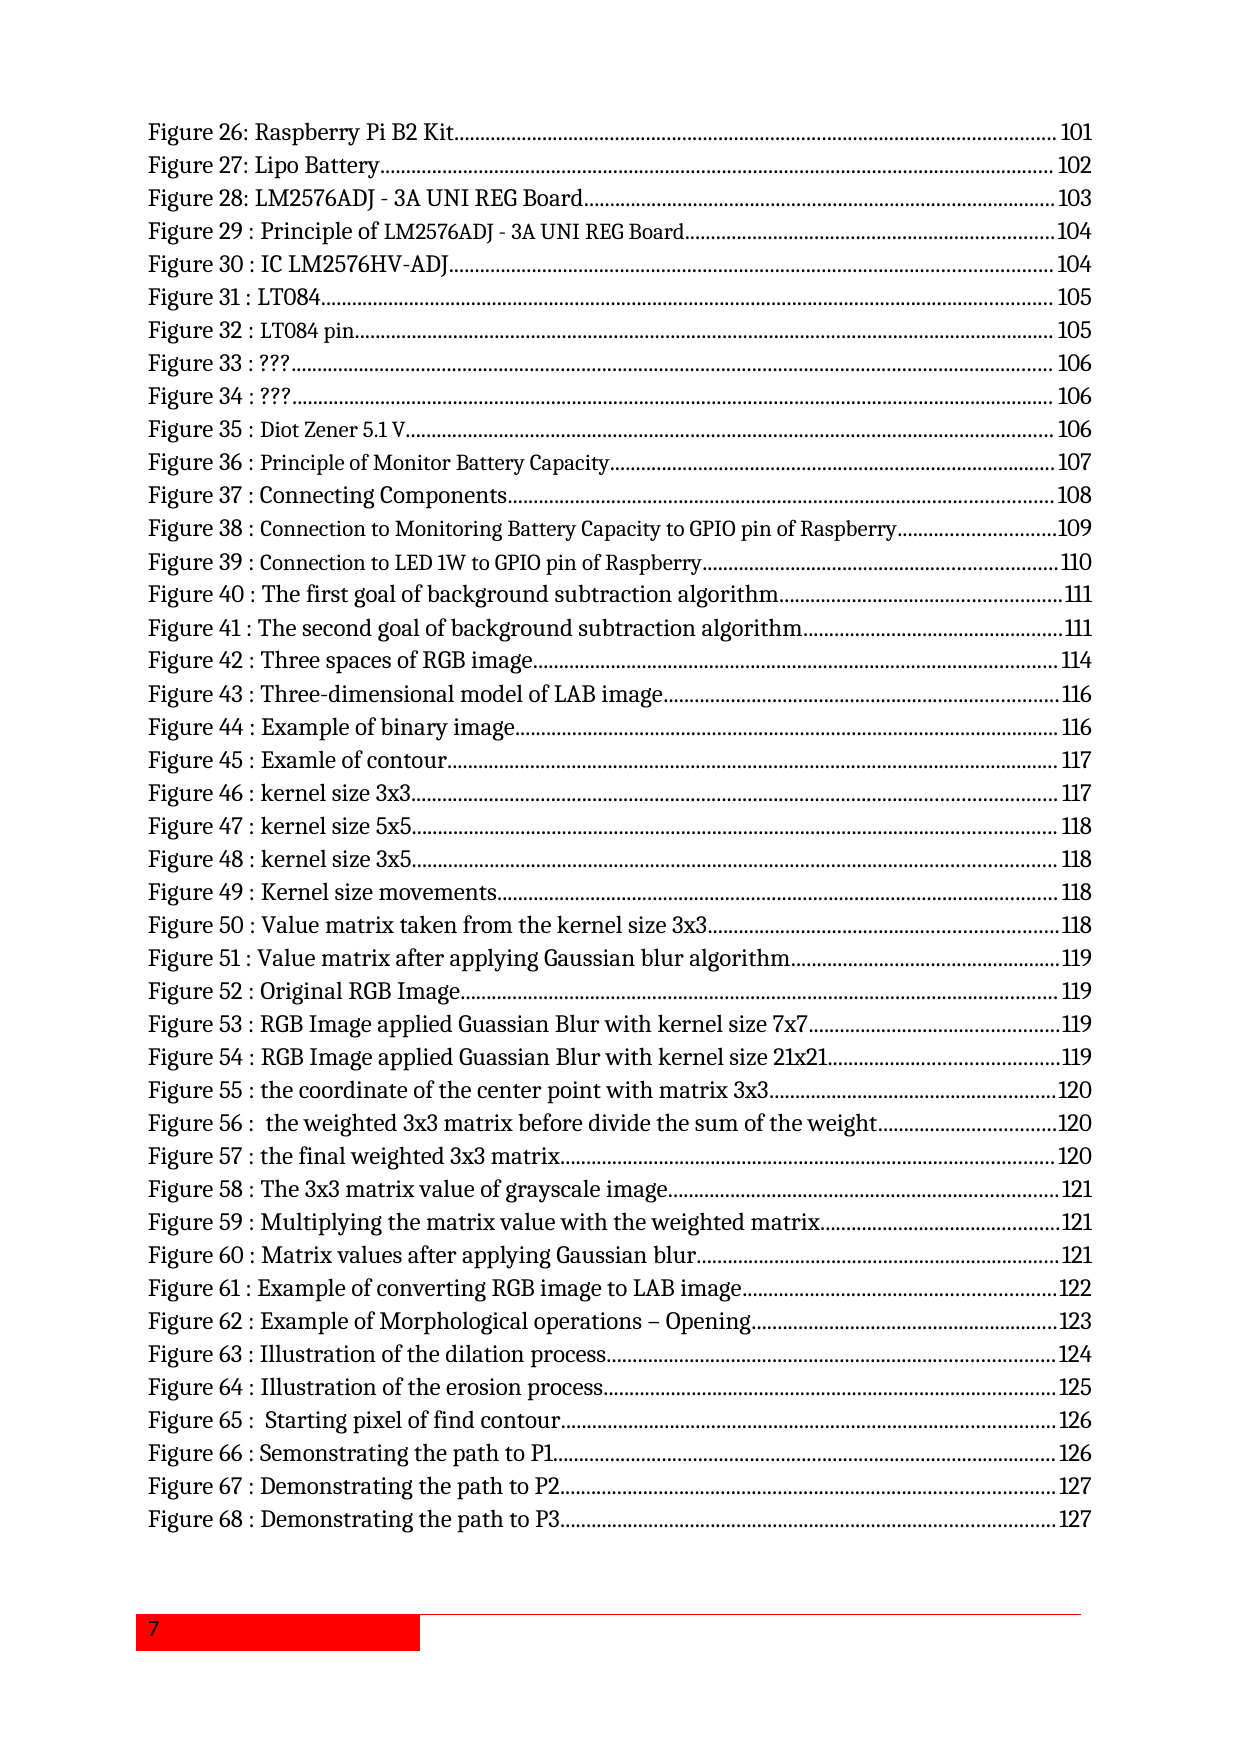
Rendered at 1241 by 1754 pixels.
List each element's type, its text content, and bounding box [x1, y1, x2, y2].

text Figure 54 : RGB Image applied Guassian Blur with kernel size 21x21 119 [148, 1043, 1092, 1071]
text Figure 51 : Value matrix after applying Gaussian blur algorithm 119 [148, 944, 1092, 972]
text Figure 27: Lipo Battery 102 [148, 151, 1092, 180]
text Figure 49 : Kernel size movements 118 [148, 878, 1092, 906]
text Figure 60 : Matrix values after applying Gaussian blur 121 [148, 1241, 1092, 1269]
text Figure 59 : Multiplying the matrix value with the weighted matrix 121 [148, 1208, 1092, 1237]
text Figure 28: LM2576ADJ - 3A UNI REG Board 103 [148, 184, 1092, 213]
text Figure 66 : Semonstrating the path to P1 126 [148, 1439, 1092, 1468]
text Figure 33 : ??? 106 [148, 349, 1092, 378]
text Figure 46 : kernel size 3x3 117 [148, 778, 1092, 807]
text Figure 34 : ??? 106 [148, 382, 1092, 411]
text Figure 37 : Connecting Components 108 [148, 481, 1092, 510]
text Figure 62 : Example of Morphological operations – Opening 123 [148, 1307, 1092, 1336]
text Figure 45 : Examle of contour 117 [148, 746, 1092, 774]
text Figure 44 : Example of binary image 116 [148, 712, 1092, 741]
text Figure 47 : kernel size 5x5 118 [148, 812, 1092, 840]
text Figure 67 : Demonstrating the path to P2 127 [148, 1472, 1092, 1501]
text Figure 29 : Principle of LM2576ADJ - 3A UNI REG Board 104 [148, 217, 1092, 246]
text Figure 31 : LT084 105 [148, 283, 1092, 312]
text Figure 48 : kernel size 3x5 118 [148, 844, 1092, 873]
text Figure 50 : Value matrix taken from the kernel size 3x3 118 [148, 911, 1092, 939]
text Figure 63 : Illustration of the dilation process 124 [148, 1340, 1092, 1369]
text Figure 52 : Original RGB Image 119 [148, 977, 1092, 1005]
text Figure 36 : Principle of Monitor Battery Capacity 107 [148, 448, 1092, 477]
text Figure 55 : the coordinate of the center point with matrix 3x3 120 [148, 1076, 1092, 1104]
text Figure 40 : The first goal of background subtraction algorithm 111 [148, 580, 1092, 609]
text Figure 56 : the weighted 3x3 matrix before divide the sum of the weight 120 [148, 1109, 1092, 1137]
text Figure 35 : Diot Zener 5.1 V 106 [148, 415, 1092, 444]
text Figure 65 : Starting pixel of find contour 126 [148, 1406, 1092, 1435]
text Figure 39 : Connection to LED 1W to GPIO pin of Raspberry 110 [148, 547, 1092, 576]
text Figure 32 : LT084 pin 105 [148, 316, 1092, 345]
text Figure 43 : Three-dimensional model of LAB image 116 [148, 679, 1092, 708]
text Figure 30 : IC LM2576HV-ADJ 104 [148, 250, 1092, 279]
text Figure 68 : Demonstrating the path to P3 127 [148, 1505, 1092, 1534]
text Figure 57 : the final weighted 3x3 matrix 120 [148, 1142, 1092, 1171]
text Figure 41 : The second goal of background subtraction algorithm 111 [148, 613, 1092, 642]
text Figure 61 : Example of converting RGB image to LAB image 122 [148, 1274, 1092, 1303]
text Figure 26: Raspberry Pi B2 Kit 101 [148, 118, 1092, 147]
text Figure 42 : Three spaces of RGB image 114 [148, 646, 1092, 675]
text Figure 58 : The 3x3 matrix value of grayscale image 121 [148, 1175, 1092, 1203]
text Figure 64 : Illustration of the erosion process 125 [148, 1373, 1092, 1402]
text Figure 38 : Connection to Monitoring Battery Capacity to GPIO pin of Raspberry 109 [148, 514, 1092, 543]
text Figure 53 : RGB Image applied Guassian Blur with kernel size 7x7 119 [148, 1010, 1092, 1038]
